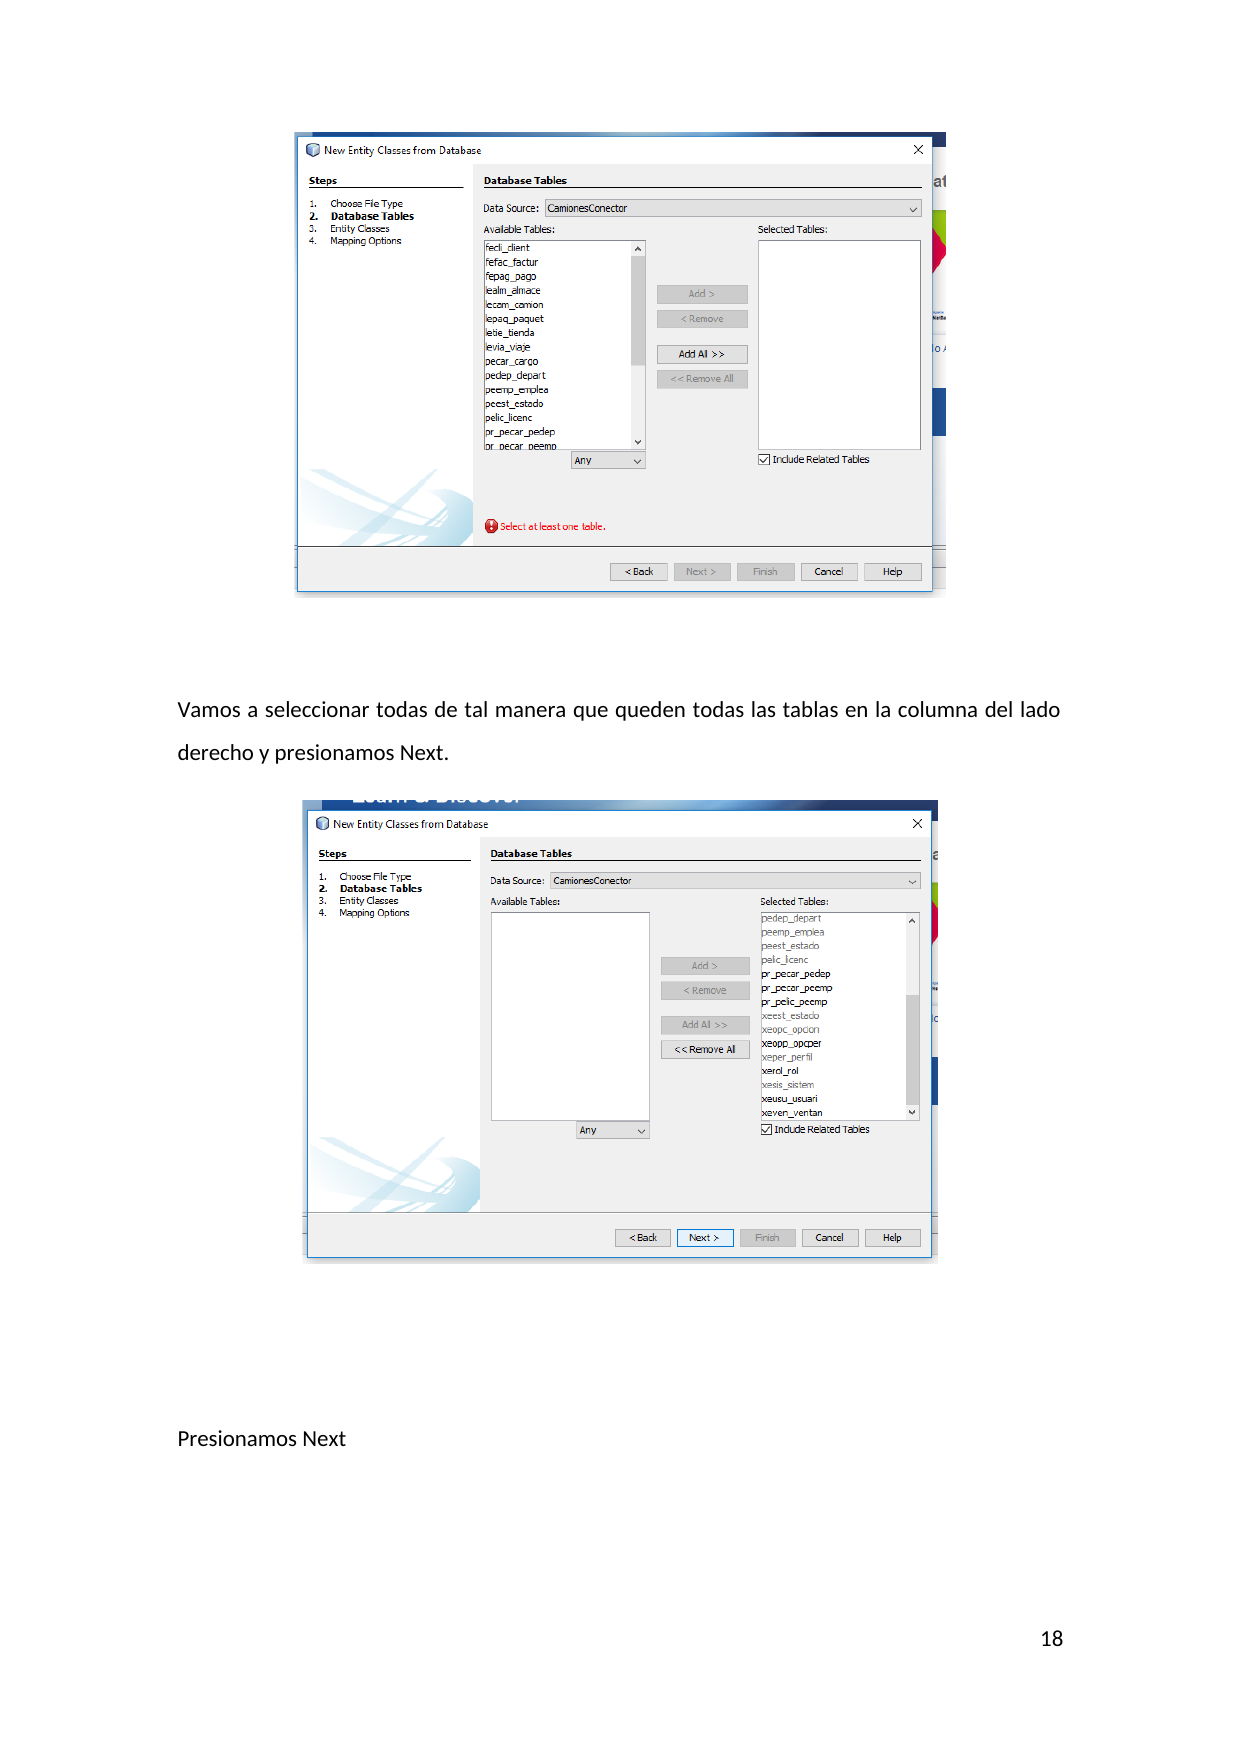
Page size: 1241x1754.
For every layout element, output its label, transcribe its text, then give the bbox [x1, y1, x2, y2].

text Vamos a seleccionar todas de tal manera que queden todas las tablas en la columna del lado derecho y presionamos Next. [177, 696, 1063, 766]
text Presionamos Next [177, 1424, 1063, 1452]
picture [302, 800, 938, 1264]
picture [294, 132, 946, 598]
